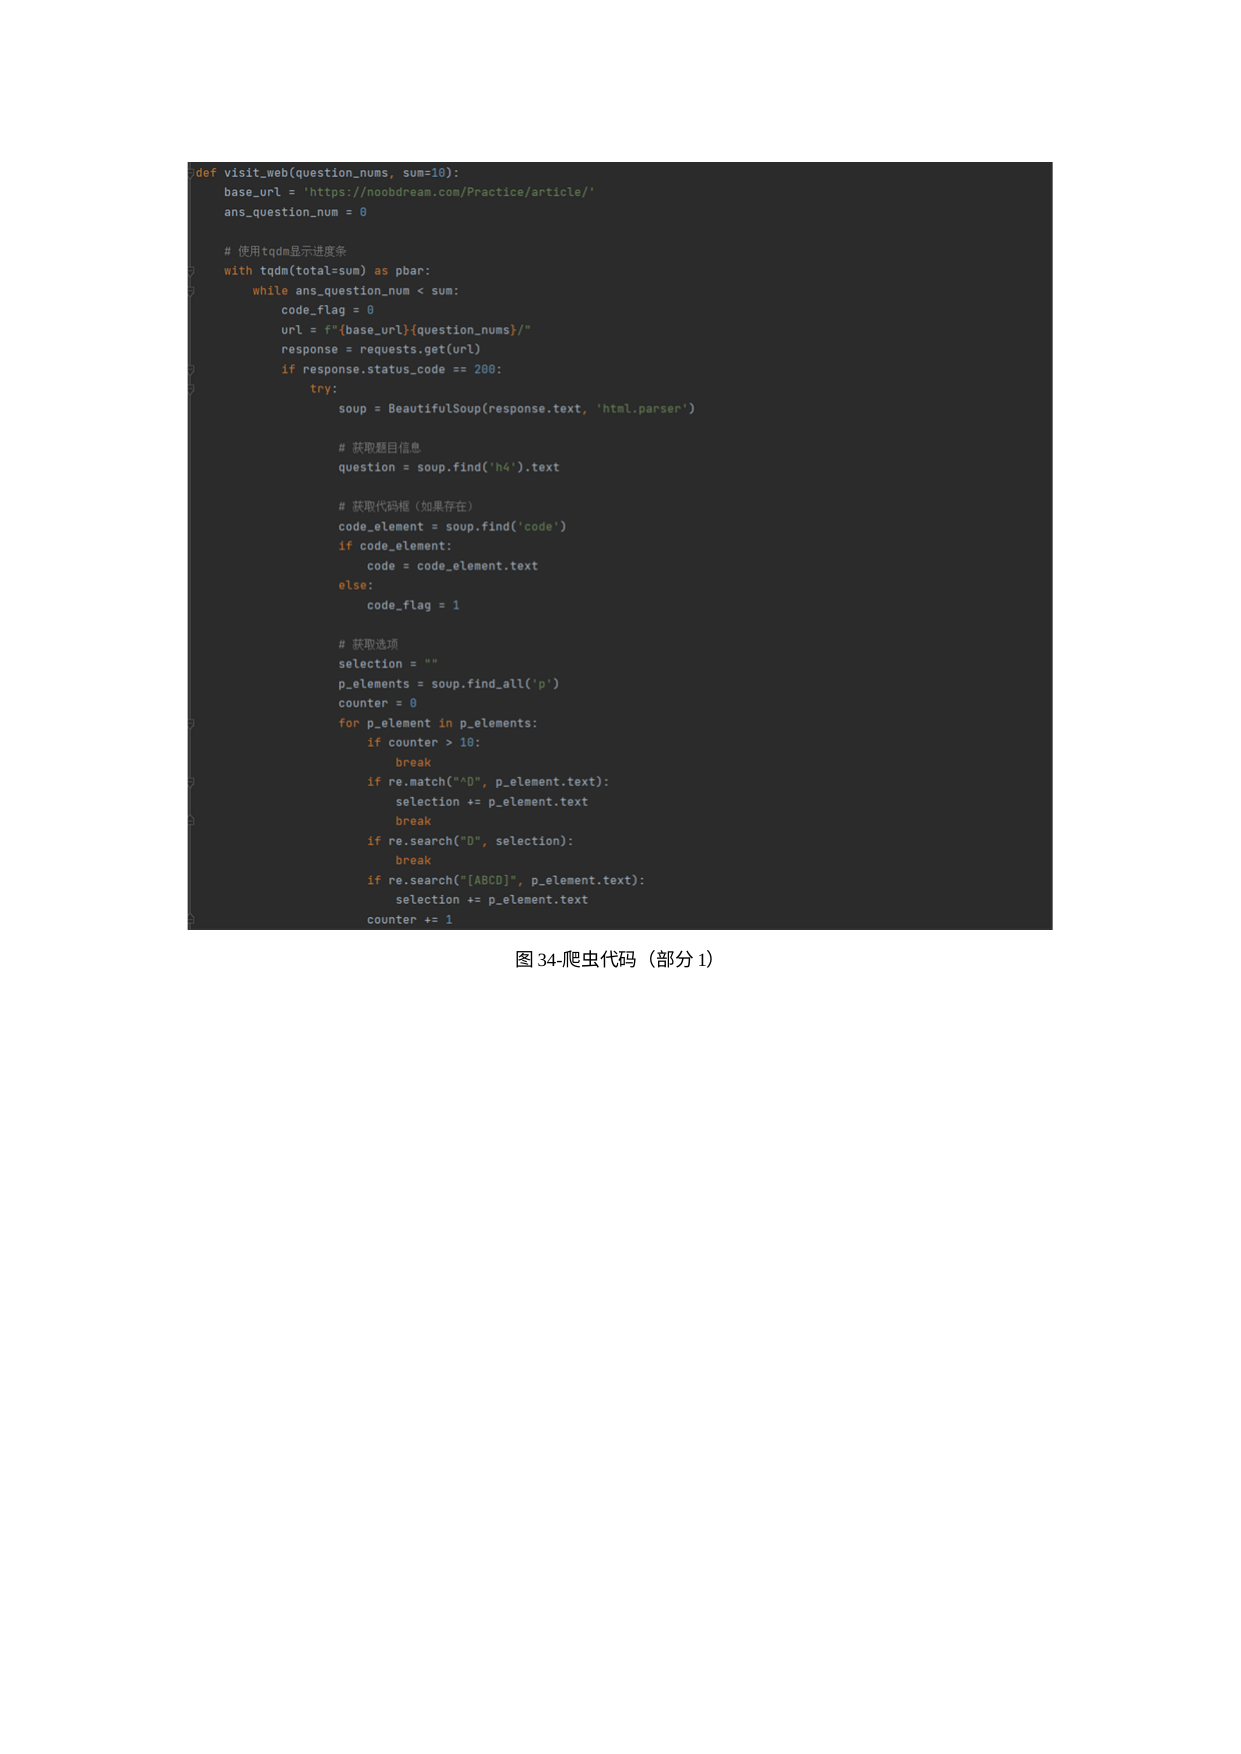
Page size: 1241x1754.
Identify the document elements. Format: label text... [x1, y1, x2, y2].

text 图34-爬虫代码（部分1） [187, 942, 1053, 974]
picture [187, 162, 1053, 930]
